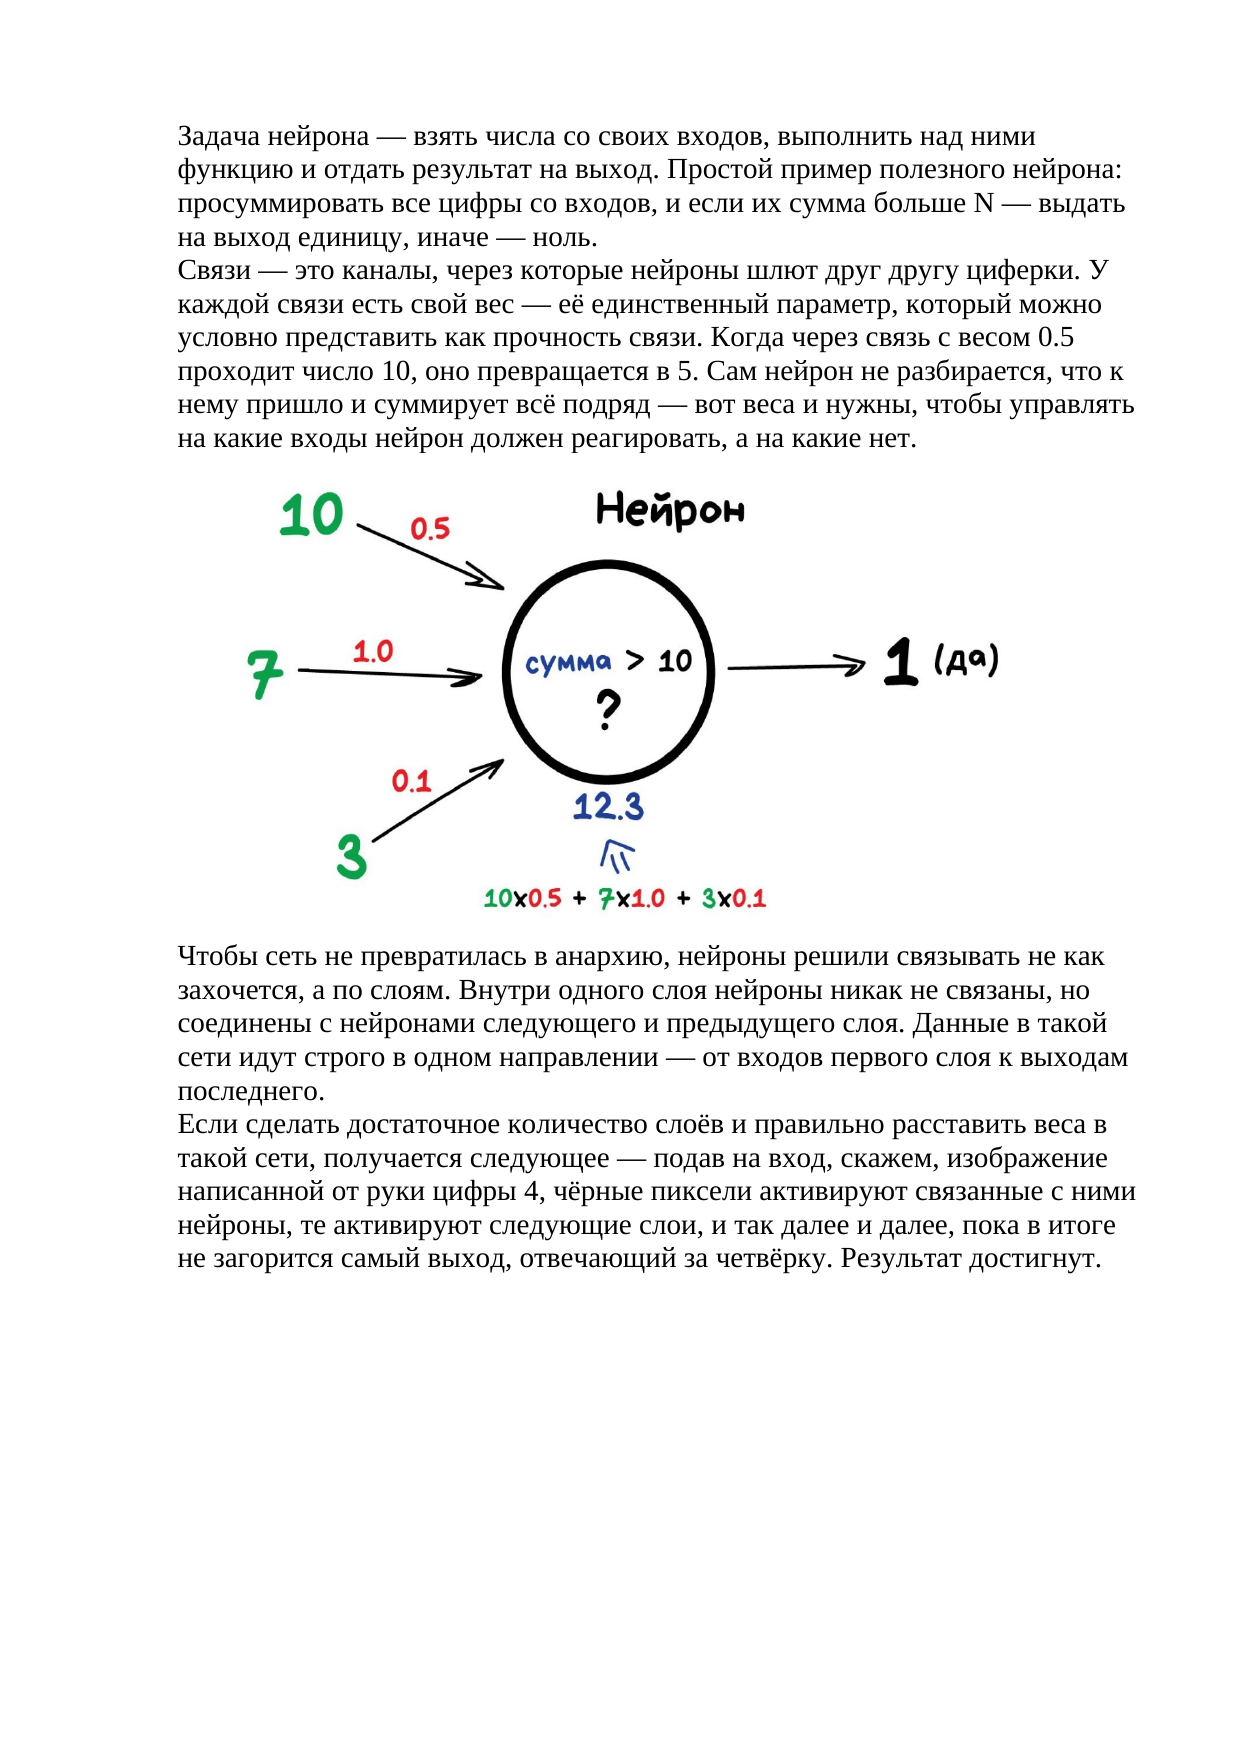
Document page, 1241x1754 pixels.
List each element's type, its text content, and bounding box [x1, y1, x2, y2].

picture [177, 453, 1067, 939]
text Чтобы сеть не превратилась в анархию, нейроны решили связывать не как захочется, а по слоям. Внутри одного слоя нейроны никак не связаны, но соединены с нейронами следующего и предыдущего слоя. Данные в такой сети идут строго в одном направлении — от входов первого слоя к выходам последнего. [177, 938, 1152, 1106]
text Если сделать достаточное количество слоёв и правильно расставить веса в такой сети, получается следующее — подав на вход, скажем, изображение написанной от руки цифры 4, чёрные пиксели активируют связанные с ними нейроны, те активируют следующие слои, и так далее и далее, пока в итоге не загорится самый выход, отвечающий за четвёрку. Результат достигнут. [177, 1106, 1152, 1274]
text Связи — это каналы, через которые нейроны шлют друг другу циферки. У каждой связи есть свой вес — её единственный параметр, который можно условно представить как прочность связи. Когда через связь с весом 0.5 проходит число 10, оно превращается в 5. Сам нейрон не разбирается, что к нему пришло и суммирует всё подряд — вот веса и нужны, чтобы управлять на какие входы нейрон должен реагировать, а на какие нет. [177, 252, 1152, 453]
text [177, 118, 1152, 252]
